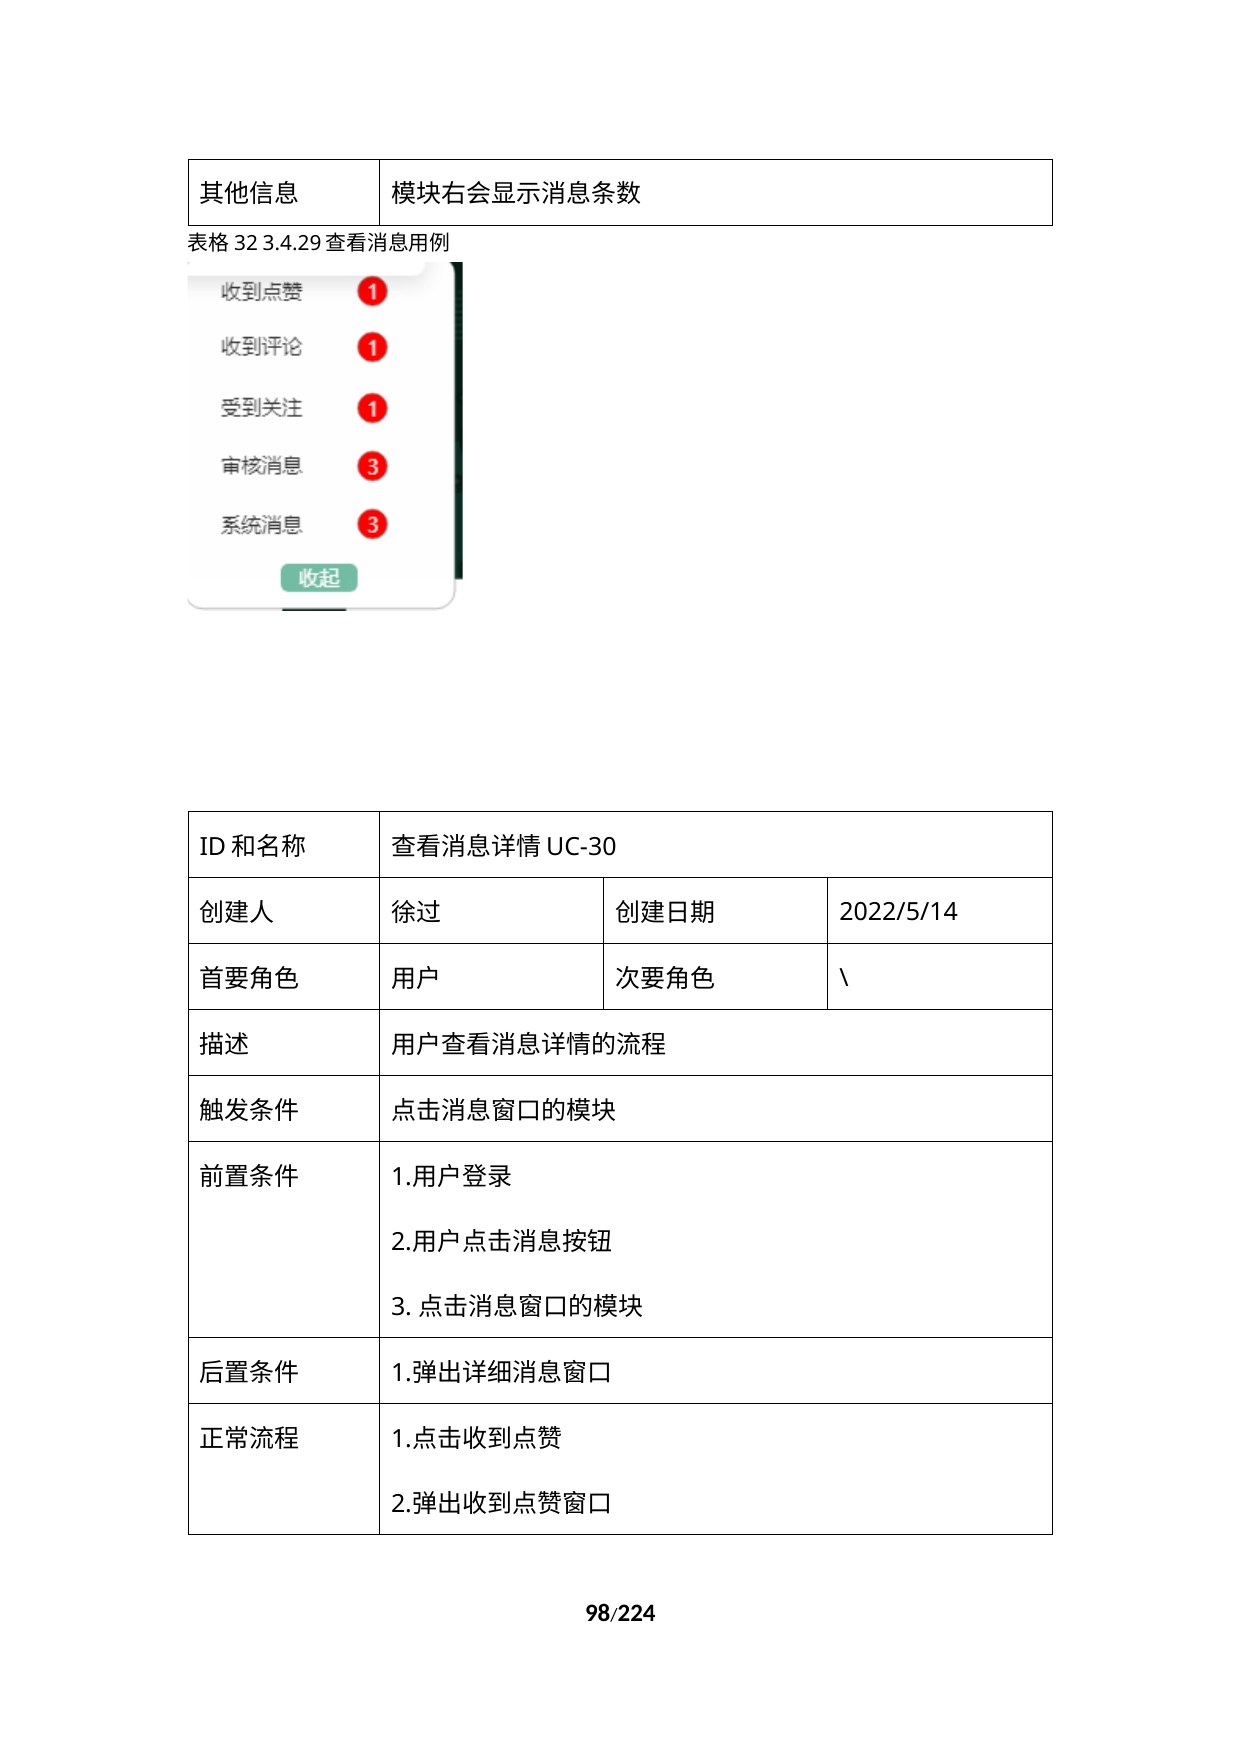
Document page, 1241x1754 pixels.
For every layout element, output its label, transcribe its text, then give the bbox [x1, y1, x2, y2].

table_cell 用户 [380, 944, 603, 1009]
table_cell 首要角色 [189, 944, 379, 1009]
table_cell 2022/5/14 [828, 878, 1052, 943]
table_cell 创建日期 [604, 878, 827, 943]
text 表格 32 3.4.29查看消息用例 [187, 226, 1053, 258]
table_cell 1.用户登录 2.用户点击消息按钮 3. 点击消息窗口的模块 [380, 1142, 1052, 1337]
table_cell 模块右会显示消息条数 [380, 160, 1052, 224]
table_header ID和名称 [189, 812, 379, 877]
picture [187, 262, 463, 611]
table_cell 1.弹出详细消息窗口 [380, 1338, 1052, 1403]
table_cell 触发条件 [189, 1076, 379, 1141]
table_header 查看消息详情UC-30 [380, 812, 1052, 877]
table_cell 点击消息窗口的模块 [380, 1076, 1052, 1141]
table_cell 创建人 [189, 878, 379, 943]
table_cell 1.点击收到点赞 2.弹出收到点赞窗口 [380, 1404, 1052, 1534]
table_cell 次要角色 [604, 944, 827, 1009]
table_cell 描述 [189, 1010, 379, 1075]
table_cell 用户查看消息详情的流程 [380, 1010, 1052, 1075]
table_cell 正常流程 [189, 1404, 379, 1534]
table_cell 前置条件 [189, 1142, 379, 1337]
table_cell 其他信息 [189, 160, 379, 224]
table_cell 后置条件 [189, 1338, 379, 1403]
table_cell 徐过 [380, 878, 603, 943]
table_cell \ [828, 944, 1052, 1009]
